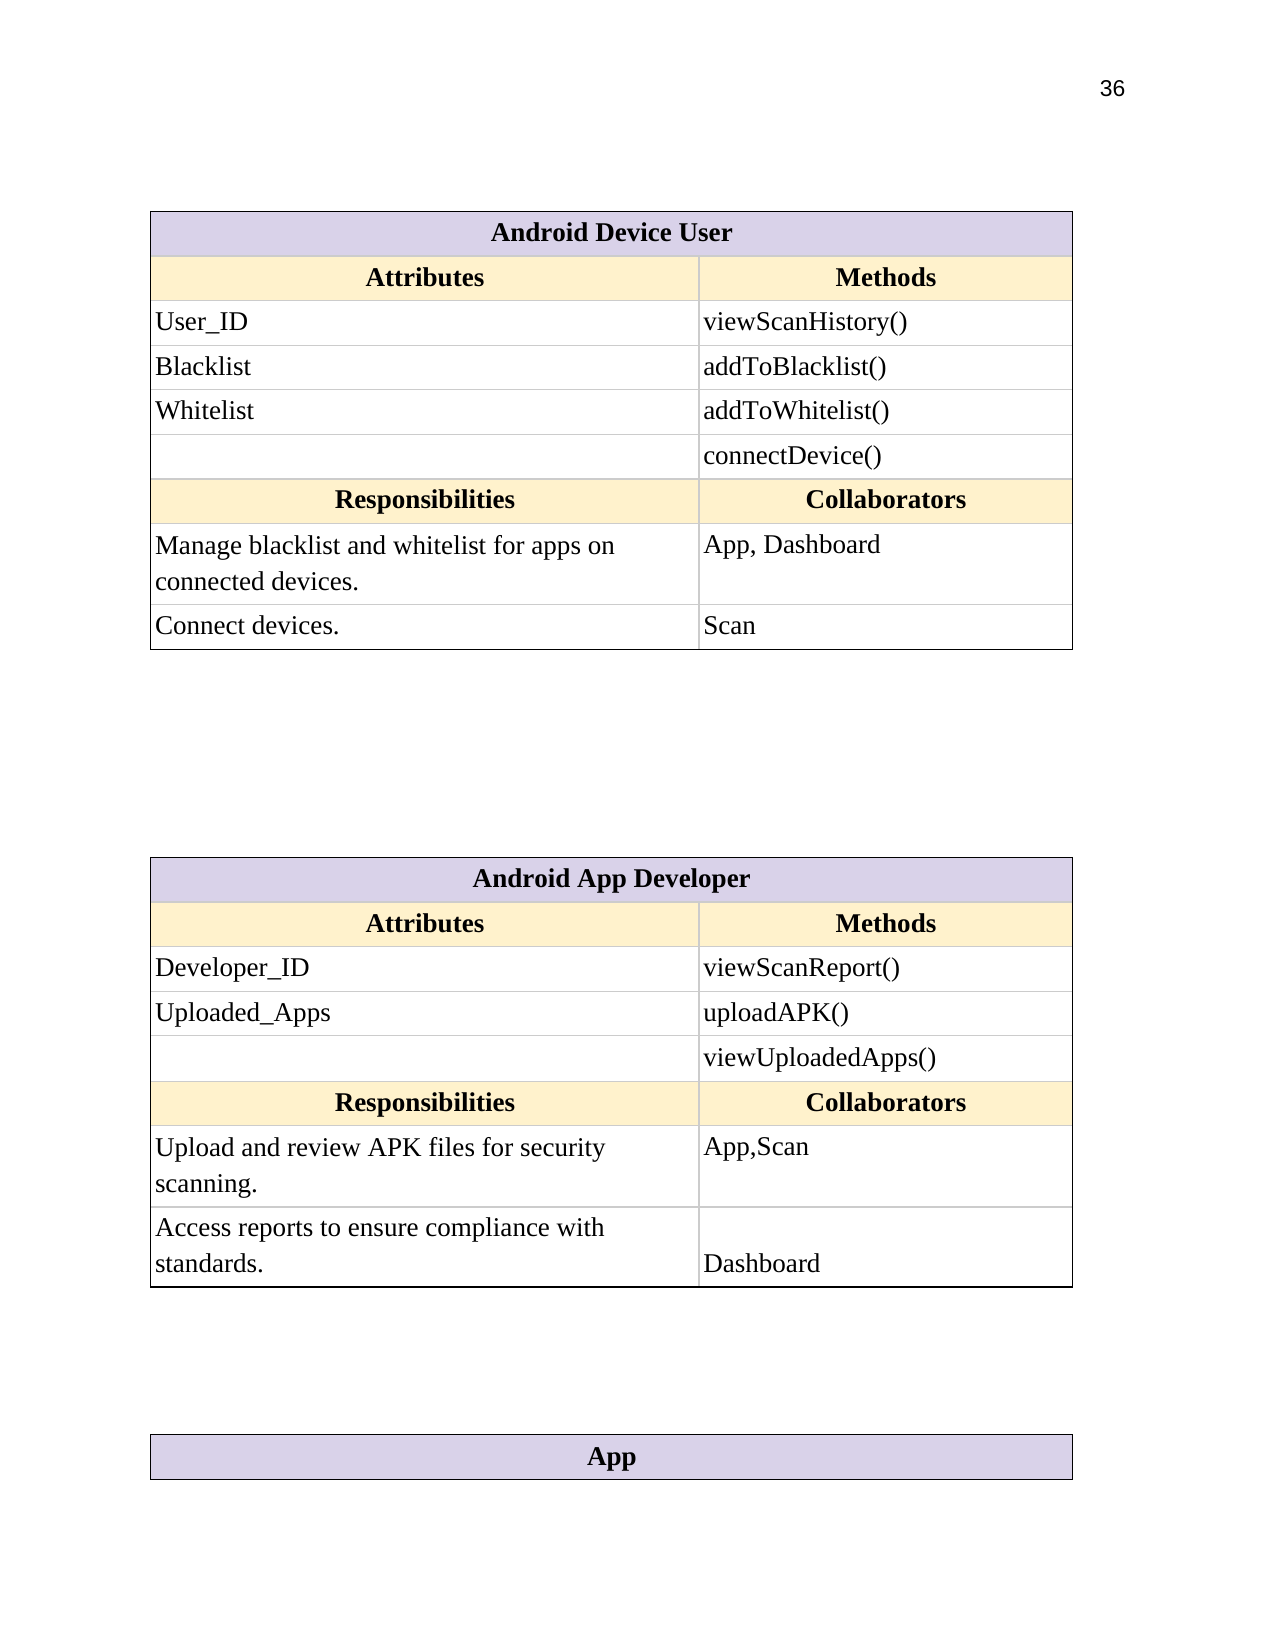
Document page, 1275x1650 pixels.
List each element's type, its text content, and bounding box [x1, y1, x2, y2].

table_cell uploadAPK() [700, 992, 1072, 1035]
table_cell App,Scan [700, 1126, 1072, 1206]
table_cell Attributes [151, 903, 698, 946]
table_cell addToWhitelist() [700, 390, 1072, 434]
table_cell Uploaded_Apps [151, 992, 698, 1035]
table_cell App, Dashboard [700, 524, 1072, 604]
table_cell Whitelist [151, 390, 698, 434]
table_cell [151, 1036, 698, 1081]
table_cell Responsibilities [151, 480, 698, 523]
table_cell Connect devices. [151, 605, 698, 648]
table_cell Dashboard [700, 1208, 1072, 1286]
table_cell addToBlacklist() [700, 346, 1072, 389]
table_cell User_ID [151, 301, 698, 344]
table_cell viewScanHistory() [700, 301, 1072, 344]
table_cell Manage blacklist and whitelist for apps on connected devices. [151, 524, 698, 604]
table_cell connectDevice() [700, 435, 1072, 478]
table_cell Developer_ID [151, 947, 698, 991]
table_header App [151, 1435, 1072, 1479]
table_cell Scan [700, 605, 1072, 648]
table_cell Methods [700, 903, 1072, 946]
table_header Android Device User [151, 212, 1072, 255]
table_cell Methods [700, 257, 1072, 300]
table_header Android App Developer [151, 858, 1072, 901]
table_cell Attributes [151, 257, 698, 300]
table_cell viewScanReport() [700, 947, 1072, 991]
table_cell [151, 435, 698, 478]
table_cell Collaborators [700, 1082, 1072, 1125]
table_cell viewUploadedApps() [700, 1036, 1072, 1081]
table_cell Access reports to ensure compliance with standards. [151, 1208, 698, 1286]
table_cell Blacklist [151, 346, 698, 389]
table_cell Upload and review APK files for security scanning. [151, 1126, 698, 1206]
table_cell Collaborators [700, 480, 1072, 523]
table_cell Responsibilities [151, 1082, 698, 1125]
